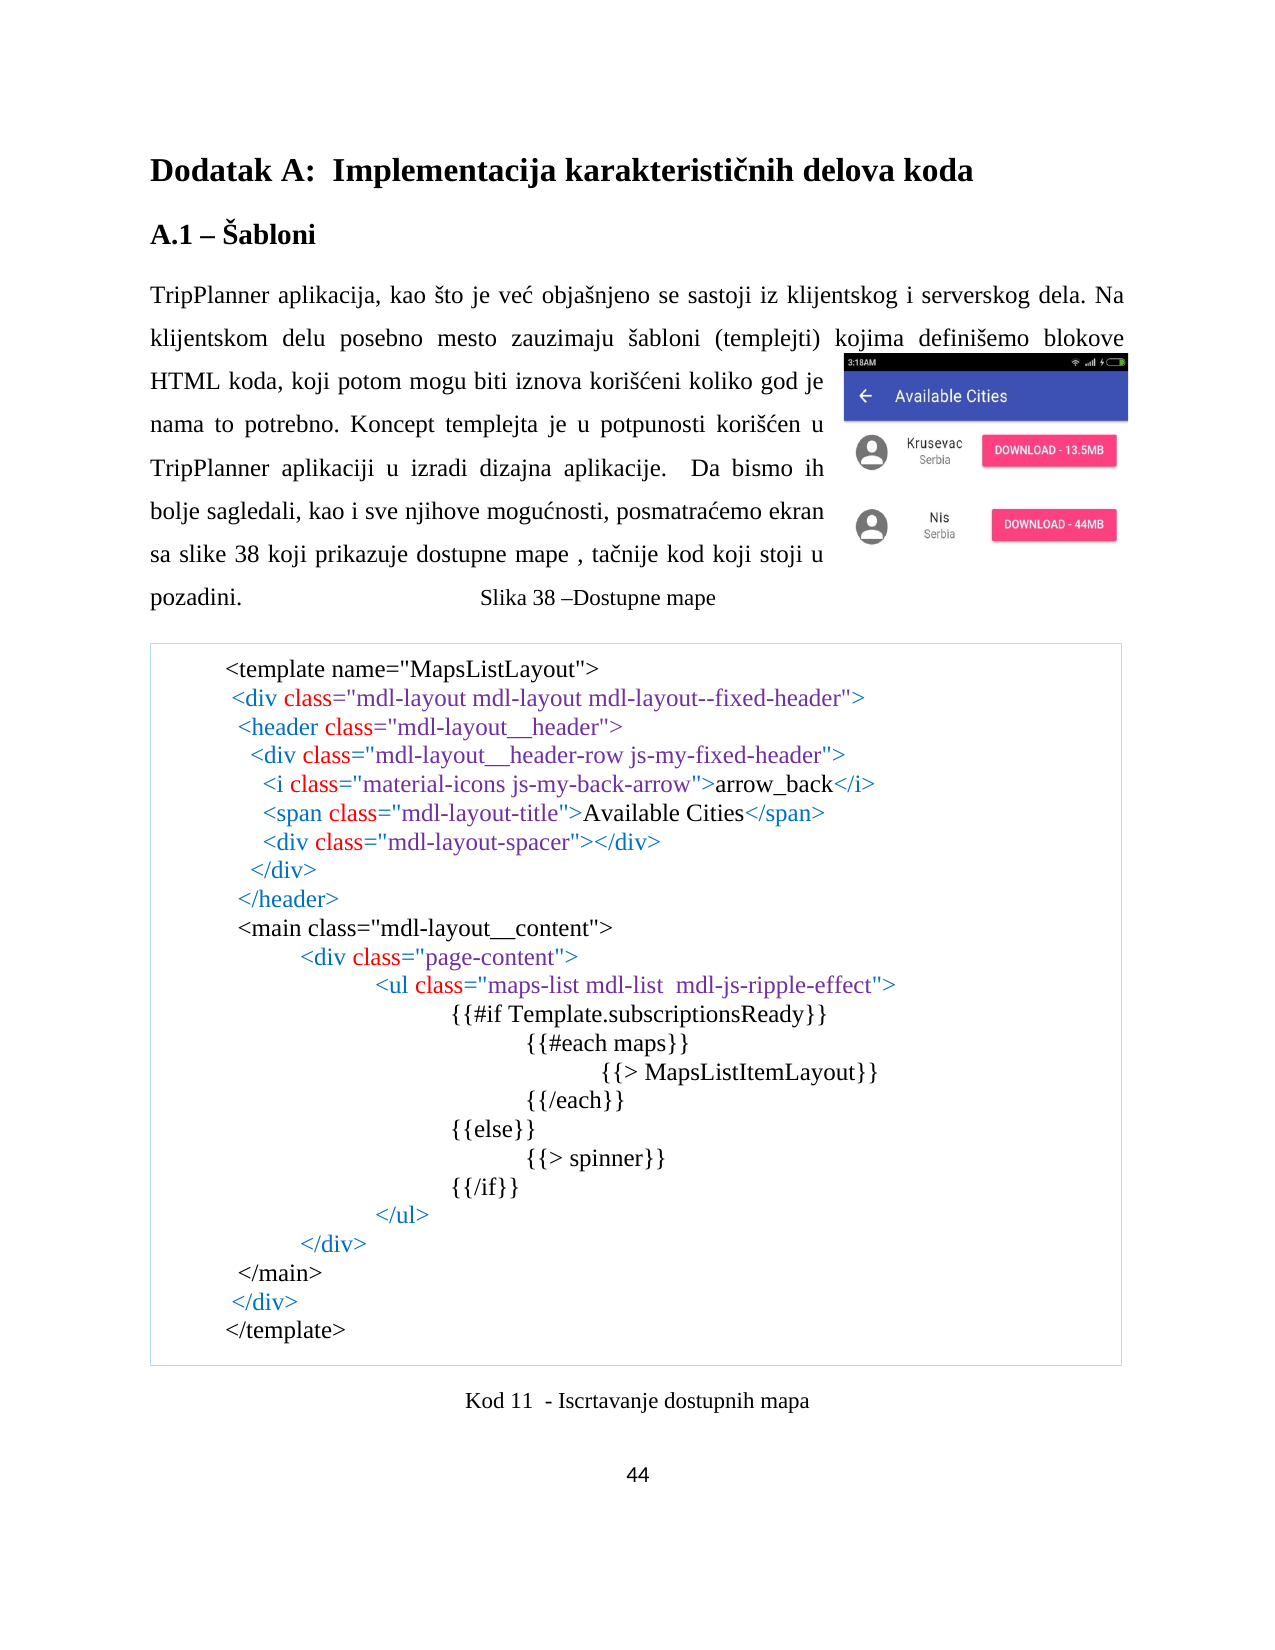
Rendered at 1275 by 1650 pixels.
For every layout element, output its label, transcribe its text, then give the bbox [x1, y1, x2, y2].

text </div> [225, 1229, 1125, 1258]
text {{#if Template.subscriptionsReady}} [225, 999, 1125, 1028]
text {{> spinner}} [225, 1143, 1125, 1172]
text <header class="mdl-layout__header"> [225, 712, 1125, 741]
text <div class="mdl-layout-spacer"></div> [225, 827, 1125, 856]
text </div> [225, 1287, 1125, 1316]
subtitle A.1 – Šabloni [150, 217, 1275, 251]
subtitle Dodatak A: Implementacija karakterističnih delova koda [150, 150, 1275, 188]
text <div class="page-content"> [225, 942, 1125, 971]
picture [843, 353, 1129, 568]
text {{else}} [225, 1114, 1125, 1143]
text <main class="mdl-layout__content"> [225, 913, 1125, 942]
text Kod 11 - Iscrtavanje dostupnih mapa [150, 1387, 1125, 1414]
text <span class="mdl-layout-title">Available Cities</span> [225, 798, 1125, 827]
text TripPlanner aplikacija, kao što je već objašnjeno se sastoji iz klijentskog i serverskog dela. Na klijentskom delu posebno mesto zauzimaju šabloni (templejti) kojima definišemo blokove HTML koda, koji potom mogu biti iznova korišćeni koliko god je nama to potrebno. Koncept templejta je u potpunosti korišćen u TripPlanner aplikaciji u izradi dizajna aplikacije. Da bismo ih bolje sagledali, kao i sve njihove mogućnosti, posmatraćemo ekran sa slike 38 koji prikazuje dostupne mape , tačnije kod koji stoji u pozadini. Slika 38 –Dostupne mape [150, 280, 1125, 611]
text <ul class="maps-list mdl-list mdl-js-ripple-effect"> [225, 971, 1125, 999]
text {{/if}} [225, 1172, 1125, 1201]
text </div> [225, 856, 1125, 884]
text </template> [225, 1316, 1125, 1344]
text </main> [225, 1258, 1125, 1287]
text </header> [225, 884, 1125, 913]
text {{#each maps}} [225, 1028, 1125, 1057]
text </ul> [225, 1201, 1125, 1229]
text <template name="MapsListLayout"> [225, 654, 1125, 683]
text {{> MapsListItemLayout}} [225, 1057, 1125, 1086]
text {{/each}} [225, 1086, 1125, 1114]
text <div class="mdl-layout__header-row js-my-fixed-header"> [225, 741, 1125, 769]
text <div class="mdl-layout mdl-layout mdl-layout--fixed-header"> [225, 683, 1125, 712]
text <i class="material-icons js-my-back-arrow">arrow_back</i> [225, 769, 1125, 798]
